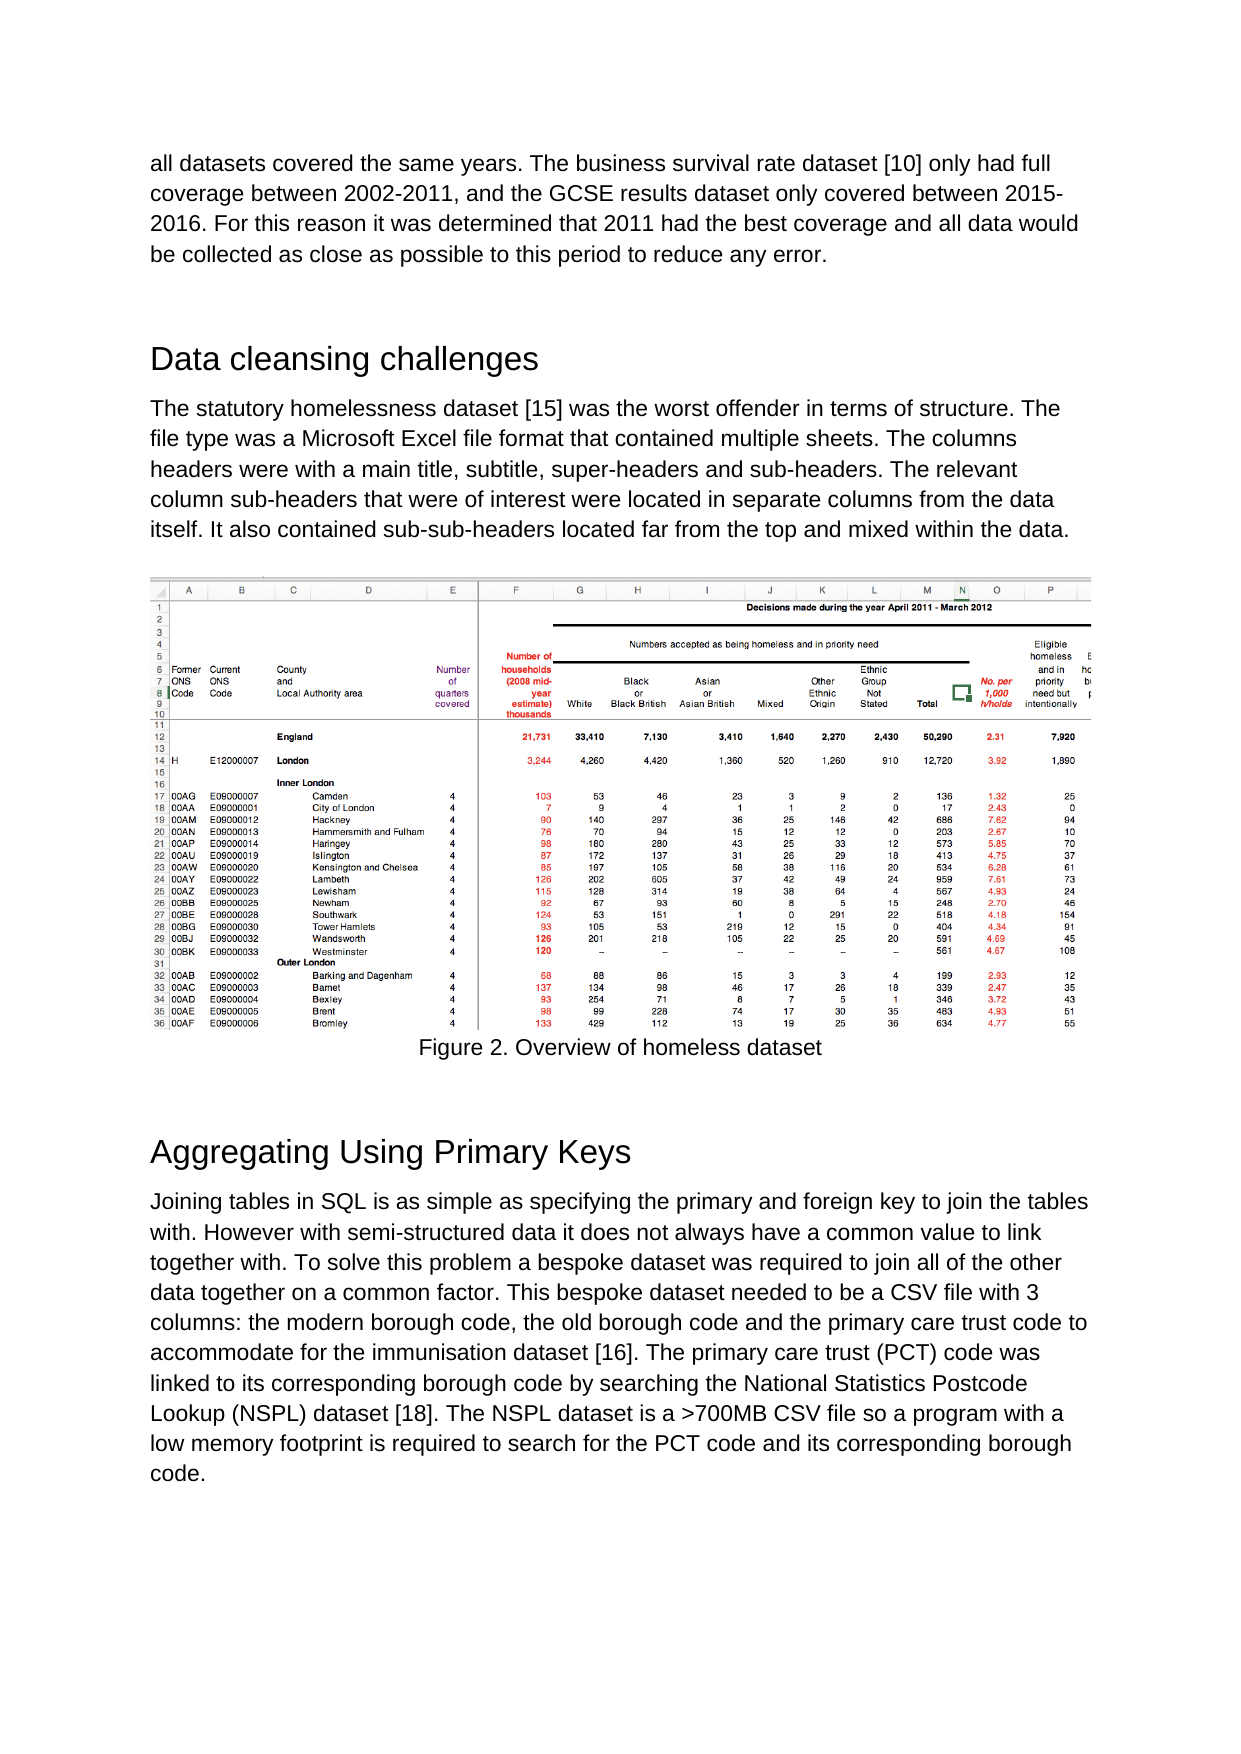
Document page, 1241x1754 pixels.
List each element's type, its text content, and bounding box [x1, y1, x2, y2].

picture [150, 576, 1092, 1030]
subtitle Aggregating Using Primary Keys [150, 1132, 1090, 1170]
subtitle Data cleansing challenges [150, 338, 1090, 377]
text Joining tables in SQL is as simple as specifying the primary and foreign key to join the tables with. However with semi-structured data it does not always have a common value to link together with. To solve this problem a bespoke dataset was required to join all of the other data together on a common factor. This bespoke dataset needed to be a CSV file with 3 columns: the modern borough code, the old borough code and the primary care trust code to accommodate for the immunisation dataset [16]. The primary care trust (PCT) code was linked to its corresponding borough code by searching the National Statistics Postcode Lookup (NSPL) dataset [18]. The NSPL dataset is a >700MB CSV file so a program with a low memory footprint is required to search for the PCT code and its corresponding borough code. [150, 1188, 1090, 1487]
text The statutory homelessness dataset [15] was the worst offender in terms of structure. The file type was a Microsoft Excel file format that contained multiple sheets. The columns headers were with a main title, subtitle, super-headers and sub-headers. The relevant column sub-headers that were of interest were located in separate columns from the data itself. It also contained sub-sub-headers located far from the top and mixed within the data. [150, 395, 1090, 542]
text Figure 2. Overview of homeless dataset [150, 1034, 1090, 1060]
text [150, 150, 1090, 267]
